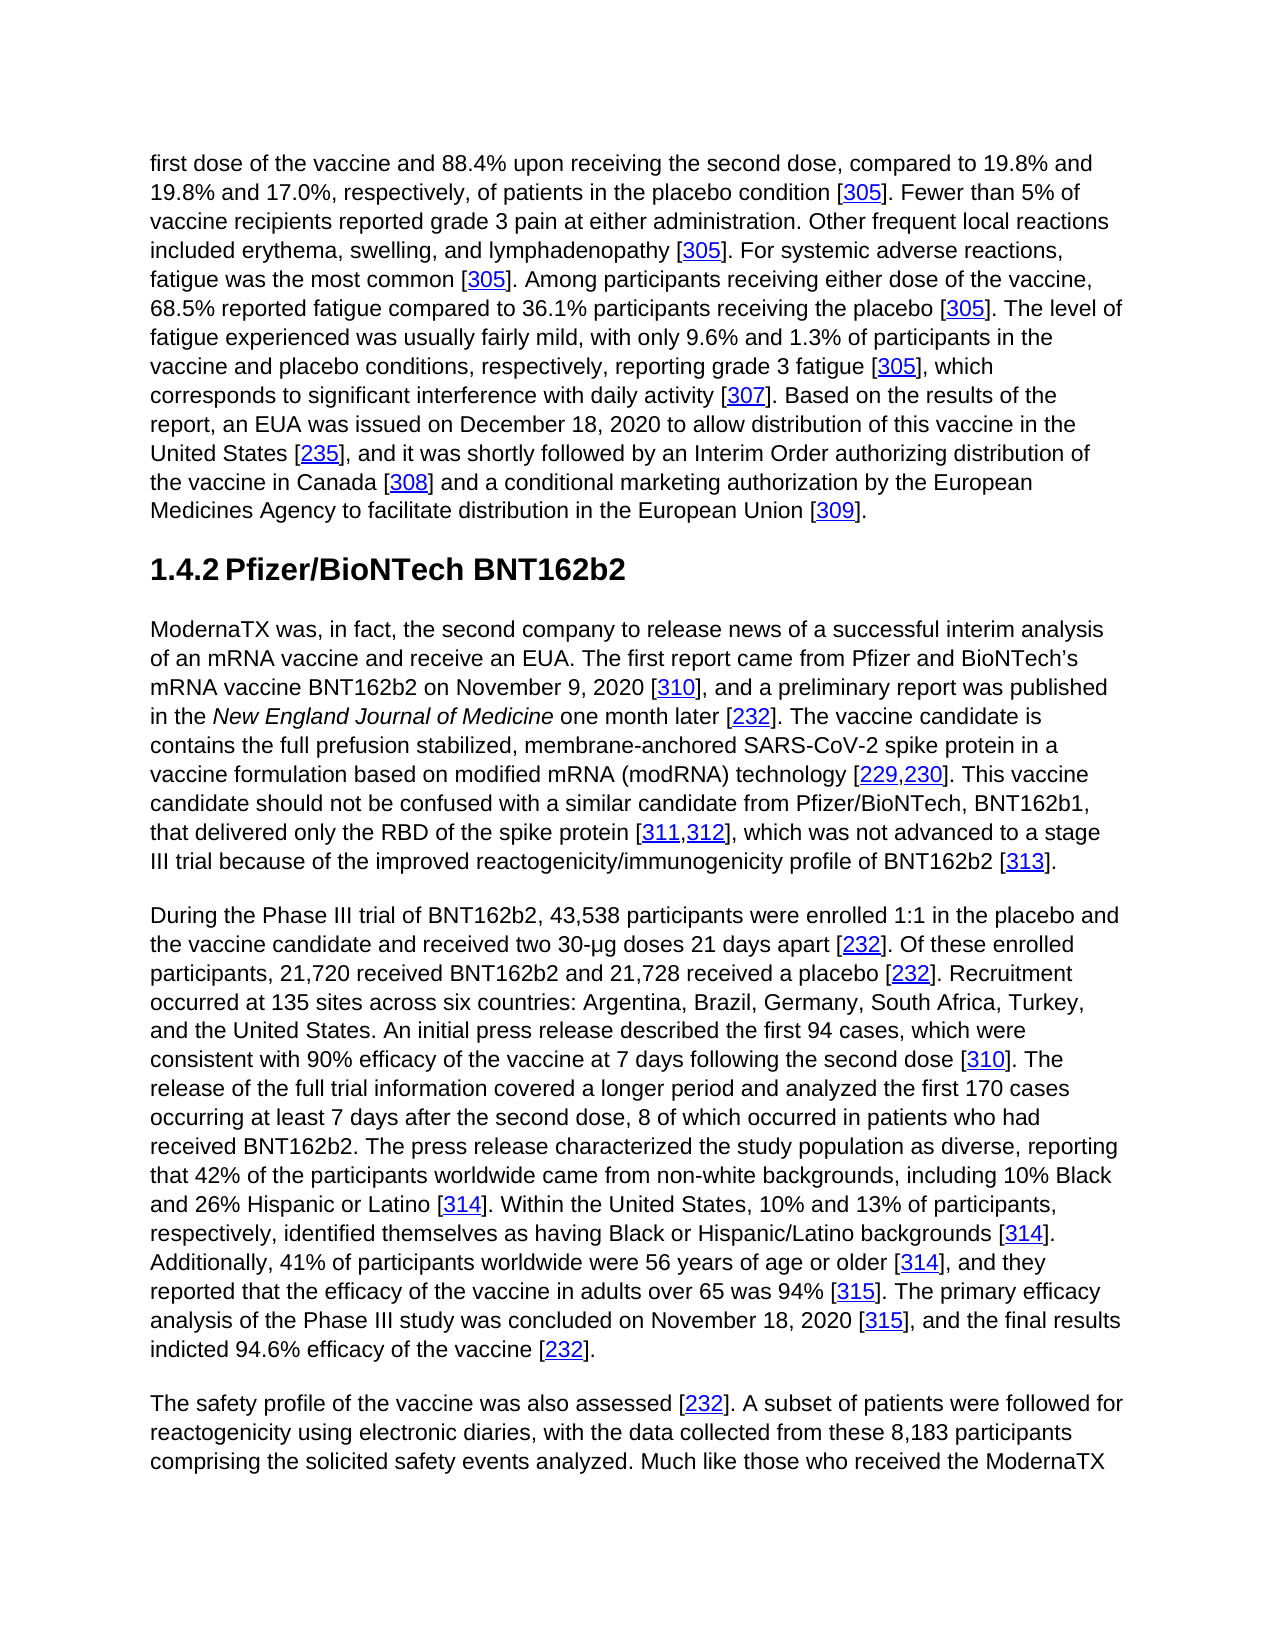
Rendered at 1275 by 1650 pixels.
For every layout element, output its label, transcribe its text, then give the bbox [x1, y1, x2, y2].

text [150, 1390, 1125, 1474]
subtitle 1.4.2 Pfizer/BioNTech BNT162b2 [150, 551, 1125, 587]
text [150, 150, 1125, 524]
text ModernaTX was, in fact, the second company to release news of a successful interim analysis of an mRNA vaccine and receive an EUA. The first report came from Pfizer and BioNTech’s mRNA vaccine BNT162b2 on November 9, 2020 [310], and a preliminary report was published in the New England Journal of Medicine one month later [232]. The vaccine candidate is contains the full prefusion stabilized, membrane-anchored SARS-CoV-2 spike protein in a vaccine formulation based on modified mRNA (modRNA) technology [229,230]. This vaccine candidate should not be confused with a similar candidate from Pfizer/BioNTech, BNT162b1, that delivered only the RBD of the spike protein [311,312], which was not advanced to a stage III trial because of the improved reactogenicity/immunogenicity profile of BNT162b2 [313]. [150, 616, 1125, 874]
text During the Phase III trial of BNT162b2, 43,538 participants were enrolled 1:1 in the placebo and the vaccine candidate and received two 30-μg doses 21 days apart [232]. Of these enrolled participants, 21,720 received BNT162b2 and 21,728 received a placebo [232]. Recruitment occurred at 135 sites across six countries: Argentina, Brazil, Germany, South Africa, Turkey, and the United States. An initial press release described the first 94 cases, which were consistent with 90% efficacy of the vaccine at 7 days following the second dose [310]. The release of the full trial information covered a longer period and analyzed the first 170 cases occurring at least 7 days after the second dose, 8 of which occurred in patients who had received BNT162b2. The press release characterized the study population as diverse, reporting that 42% of the participants worldwide came from non-white backgrounds, including 10% Black and 26% Hispanic or Latino [314]. Within the United States, 10% and 13% of participants, respectively, identified themselves as having Black or Hispanic/Latino backgrounds [314]. Additionally, 41% of participants worldwide were 56 years of age or older [314], and they reported that the efficacy of the vaccine in adults over 65 was 94% [315]. The primary efficacy analysis of the Phase III study was concluded on November 18, 2020 [315], and the final results indicted 94.6% efficacy of the vaccine [232]. [150, 902, 1125, 1362]
